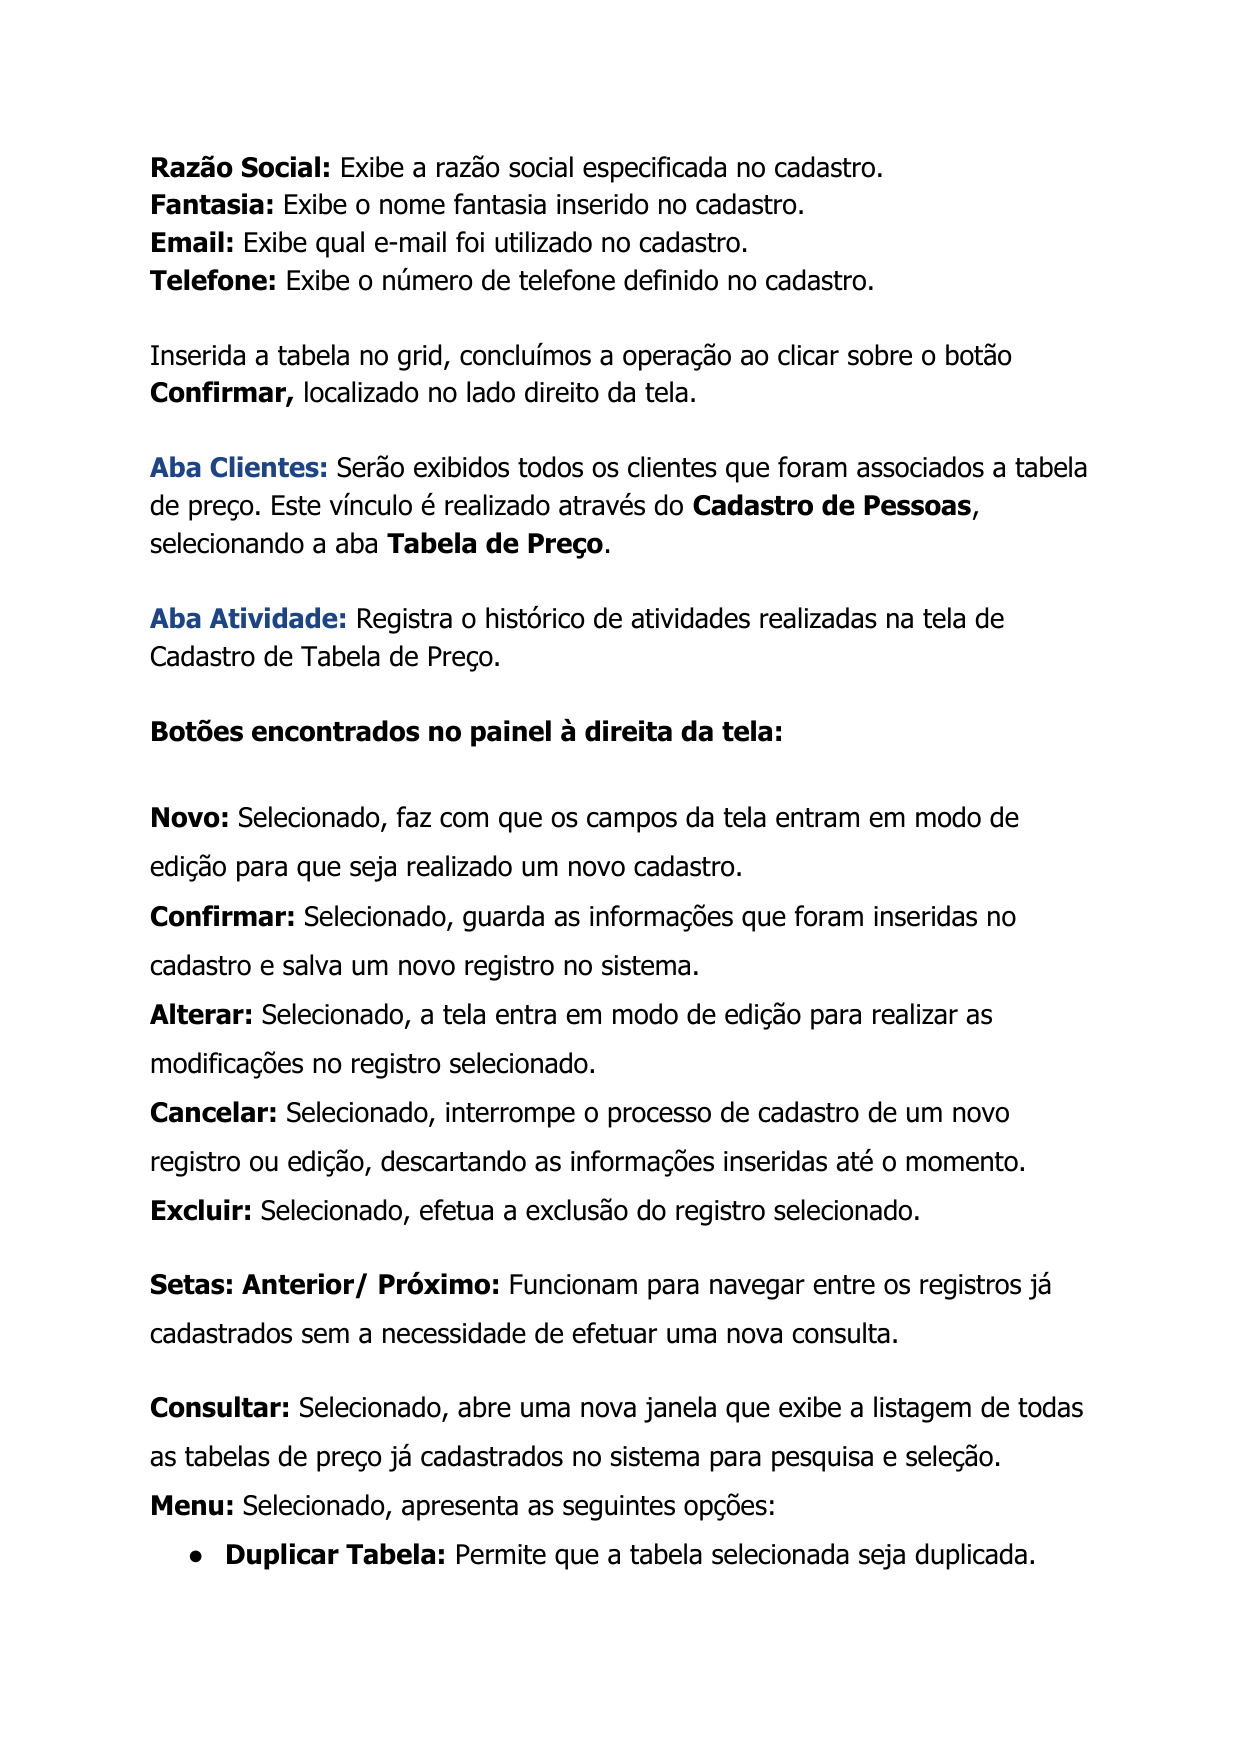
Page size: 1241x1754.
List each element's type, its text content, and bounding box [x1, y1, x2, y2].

list Duplicar Tabela: Permite que a tabela selecionada seja duplicada. [187, 1538, 1090, 1570]
text Excluir: Selecionado, efetua a exclusão do registro selecionado. [150, 1193, 1090, 1226]
text Setas: Anterior/ Próximo: Funcionam para navegar entre os registros já cadastrados sem a necessidade de efetuar uma nova consulta. [150, 1267, 1090, 1349]
text Confirmar: Selecionado, guarda as informações que foram inseridas no cadastro e salva um novo registro no sistema. [150, 899, 1090, 981]
text Cancelar: Selecionado, interrompe o processo de cadastro de um novo registro ou edição, descartando as informações inseridas até o momento. [150, 1095, 1090, 1177]
text Email: Exibe qual e-mail foi utilizado no cadastro. [150, 225, 1090, 258]
text Fantasia: Exibe o nome fantasia inserido no cadastro. [150, 188, 1090, 220]
text Botões encontrados no painel à direita da tela: [150, 714, 1090, 747]
text Novo: Selecionado, faz com que os campos da tela entram em modo de edição para que seja realizado um novo cadastro. [150, 801, 1090, 882]
text Alterar: Selecionado, a tela entra em modo de edição para realizar as modificações no registro selecionado. [150, 997, 1090, 1079]
text Consultar: Selecionado, abre uma nova janela que exibe a listagem de todas as tabelas de preço já cadastrados no sistema para pesquisa e seleção. [150, 1390, 1090, 1472]
text Razão Social: Exibe a razão social especificada no cadastro. [150, 150, 1090, 183]
text Telefone: Exibe o número de telefone definido no cadastro. [150, 263, 1090, 296]
text Menu: Selecionado, apresenta as seguintes opções: [150, 1488, 1090, 1521]
text Aba Clientes: Serão exibidos todos os clientes que foram associados a tabela de preço. Este vínculo é realizado através do Cadastro de Pessoas, selecionando a aba Tabela de Preço. [150, 451, 1090, 559]
text Inserida a tabela no grid, concluímos a operação ao clicar sobre o botão Confirmar, localizado no lado direito da tela. [150, 338, 1090, 408]
text Aba Atividade: Registra o histórico de atividades realizadas na tela de Cadastro de Tabela de Preço. [150, 601, 1090, 672]
